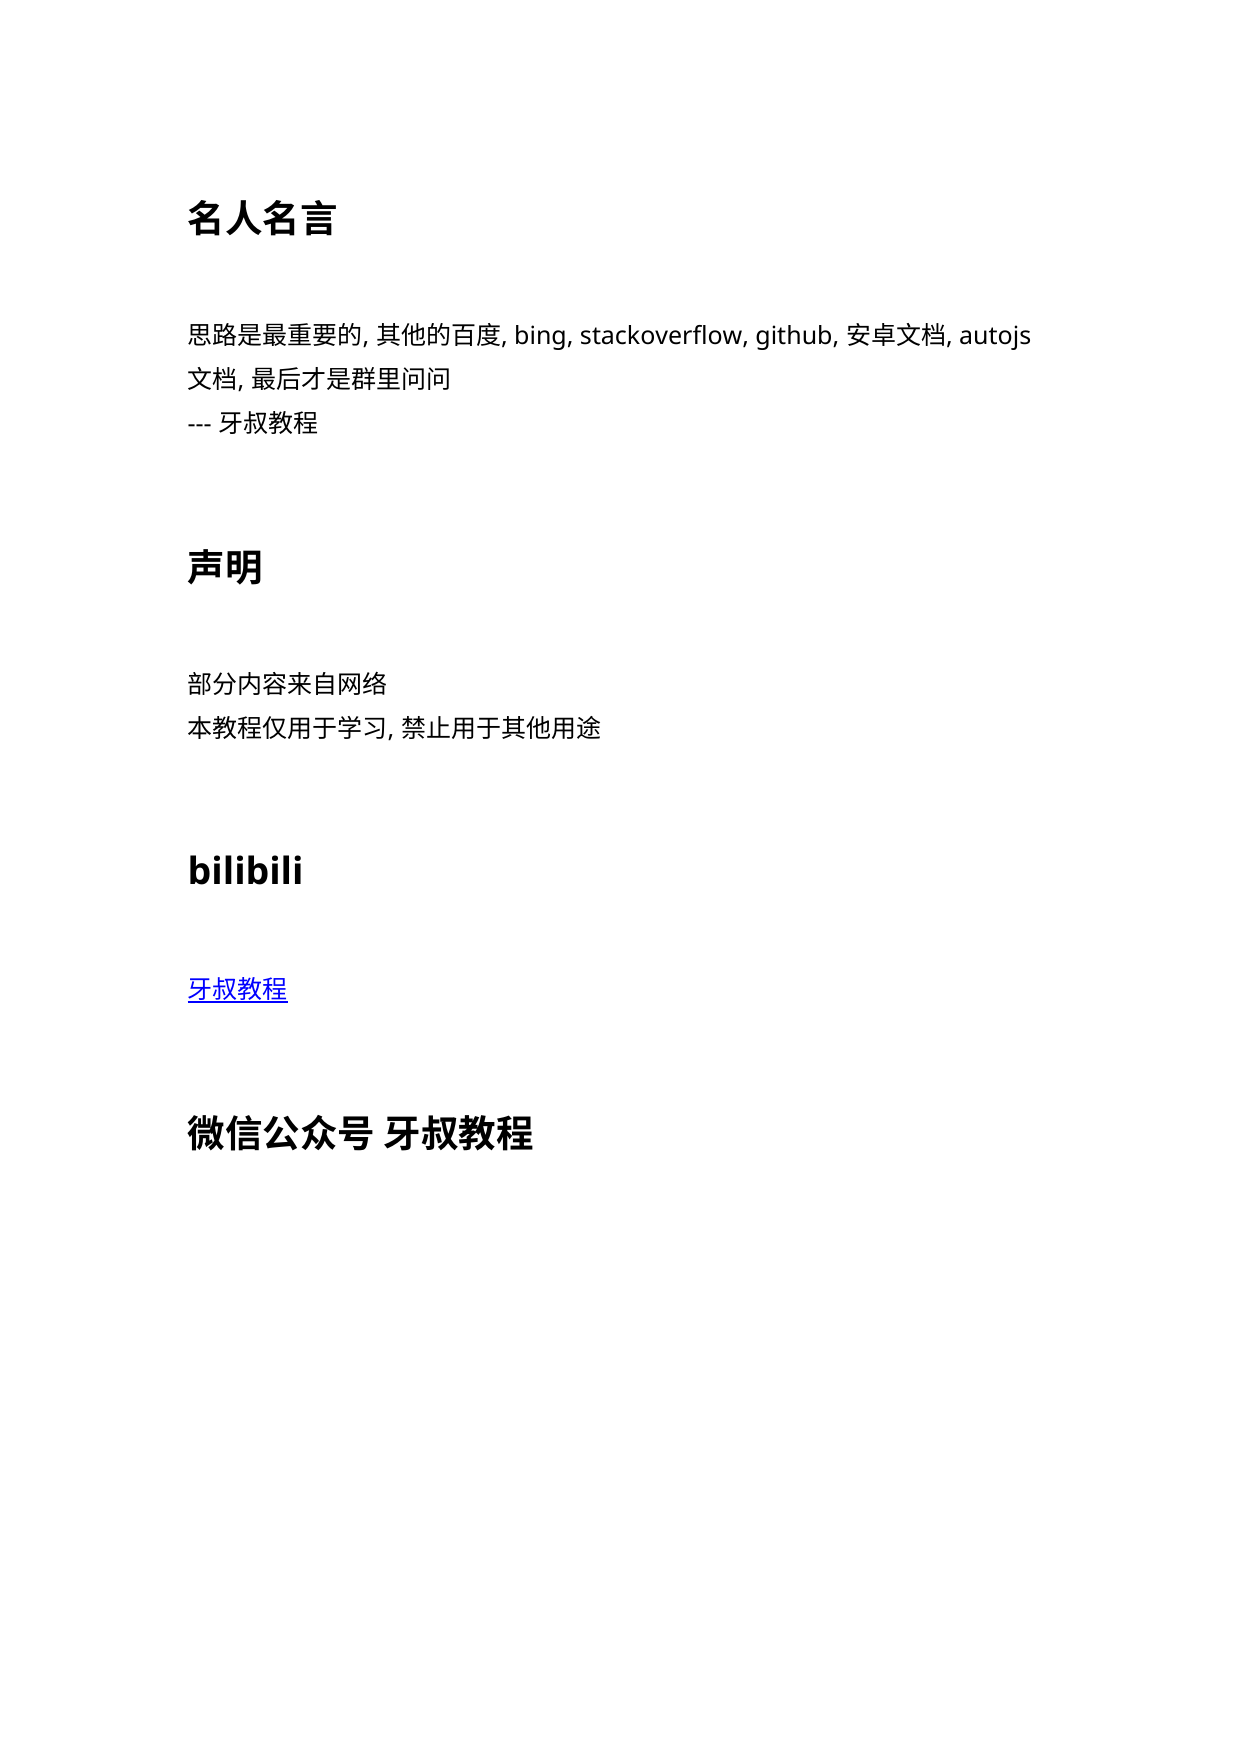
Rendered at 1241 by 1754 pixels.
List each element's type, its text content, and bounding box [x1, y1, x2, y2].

text 思路是最重要的, 其他的百度, bing, stackoverflow, github, 安卓文档, autojs文档, 最后才是群里问问 --- 牙叔教程 [187, 312, 1053, 444]
text 微信公众号 牙叔教程 [187, 1087, 1053, 1175]
text bilibili [187, 826, 1053, 914]
text 部分内容来自网络 本教程仅用于学习, 禁止用于其他用途 [187, 661, 1053, 749]
text 声明 [187, 521, 1053, 609]
text 名人名言 [187, 172, 1053, 260]
text 牙叔教程 [187, 966, 1053, 1010]
